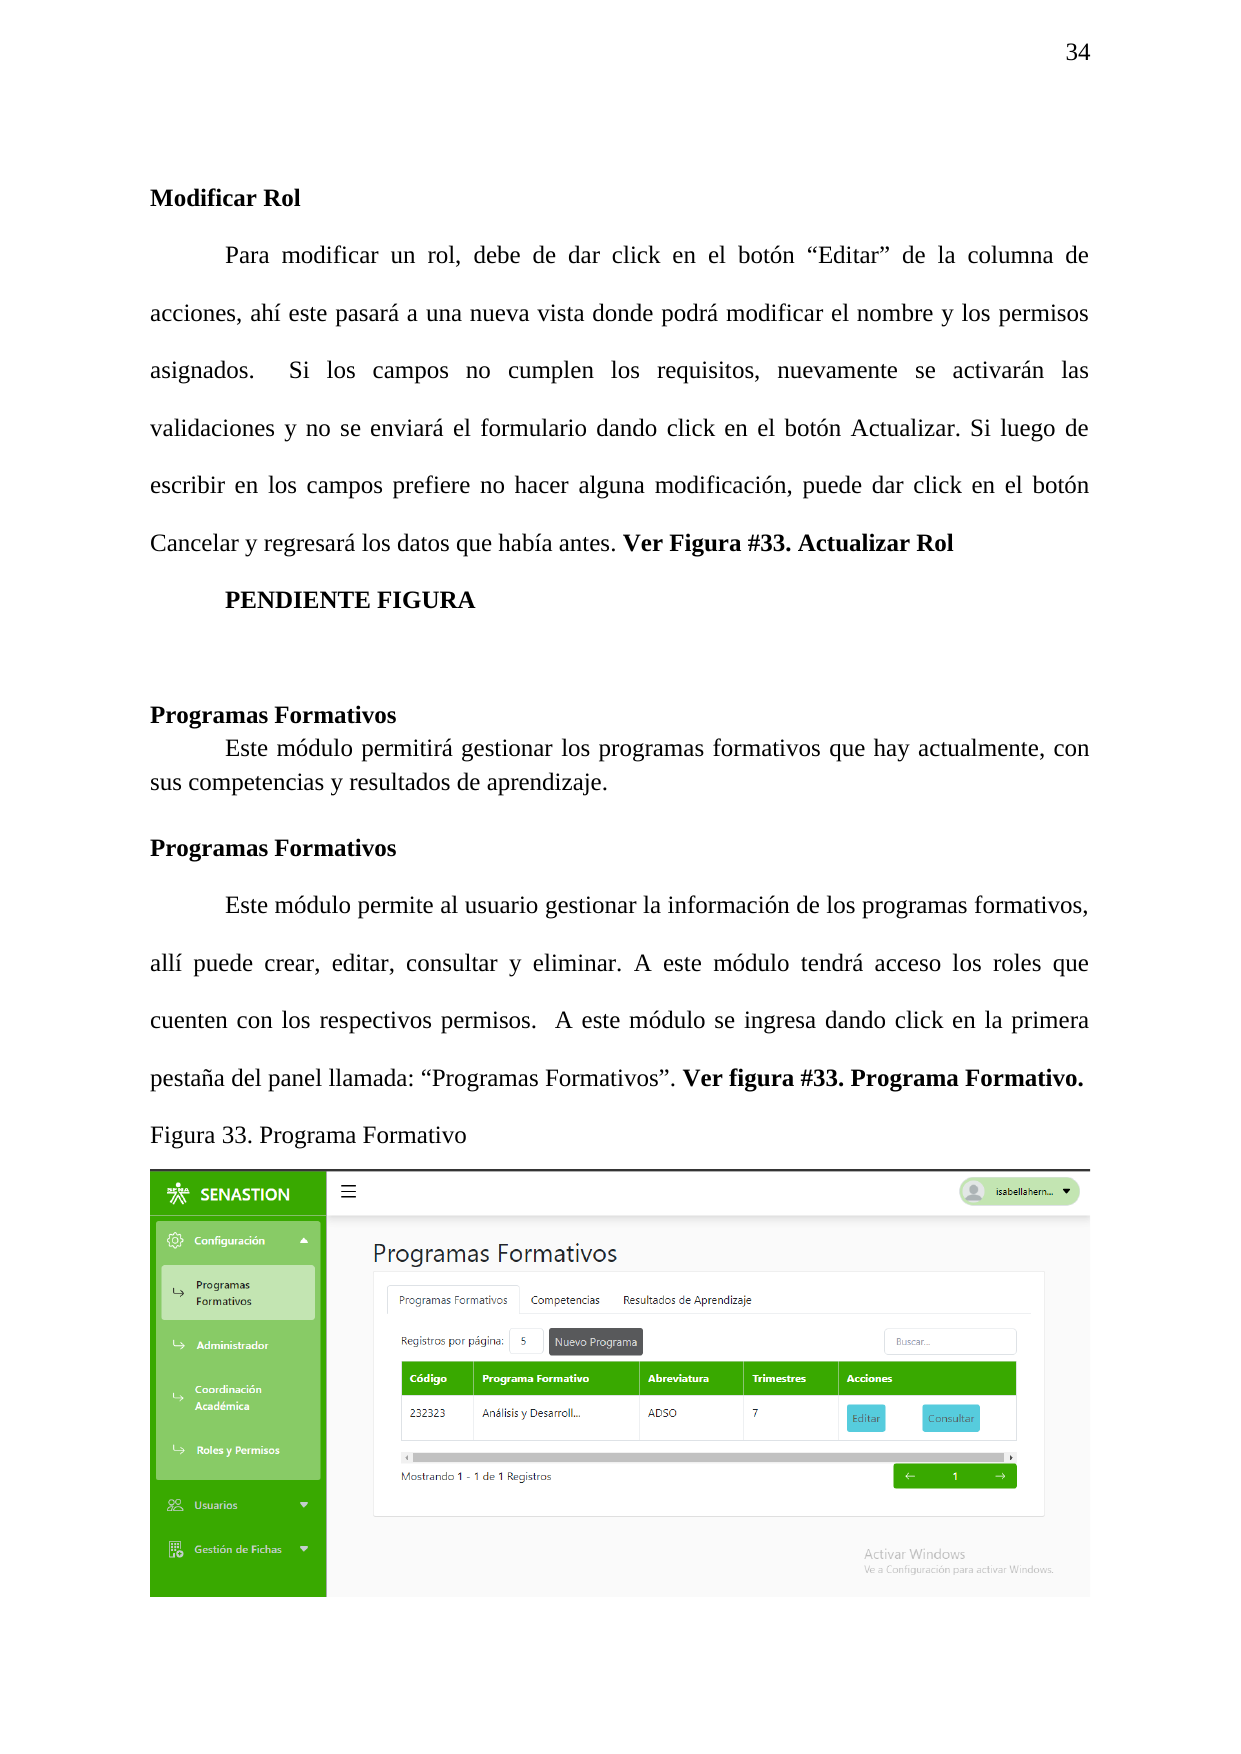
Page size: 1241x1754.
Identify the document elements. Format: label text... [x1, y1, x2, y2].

picture [150, 1169, 1091, 1597]
text PENDIENTE FIGURA [150, 586, 1090, 614]
text Este módulo permitirá gestionar los programas formativos que hay actualmente, con sus competencias y resultados de aprendizaje. [150, 733, 1090, 795]
text Programas Formativos [150, 833, 1090, 861]
text Programas Formativos [150, 701, 1090, 729]
text Este módulo permite al usuario gestionar la información de los programas formativos, allí puede crear, editar, consultar y eliminar. A este módulo tendrá acceso los roles que cuenten con los respectivos permisos. A este módulo se ingresa dando click en la primera pestaña del panel llamada: “Programas Formativos”. Ver figura #33. Programa Formativo. [150, 890, 1090, 1091]
text Figura 33. Programa Formativo [150, 1120, 1090, 1149]
text Para modificar un rol, debe de dar click en el botón “Editar” de la columna de acciones, ahí este pasará a una nueva vista donde podrá modificar el nombre y los permisos asignados. Si los campos no cumplen los requisitos, nuevamente se activarán las validaciones y no se enviará el formulario dando click en el botón Actualizar. Si luego de escribir en los campos prefiere no hacer alguna modificación, puede dar click en el botón Cancelar y regresará los datos que había antes. Ver Figura #33. Actualizar Rol [150, 241, 1090, 557]
text Modificar Rol [150, 183, 1090, 212]
